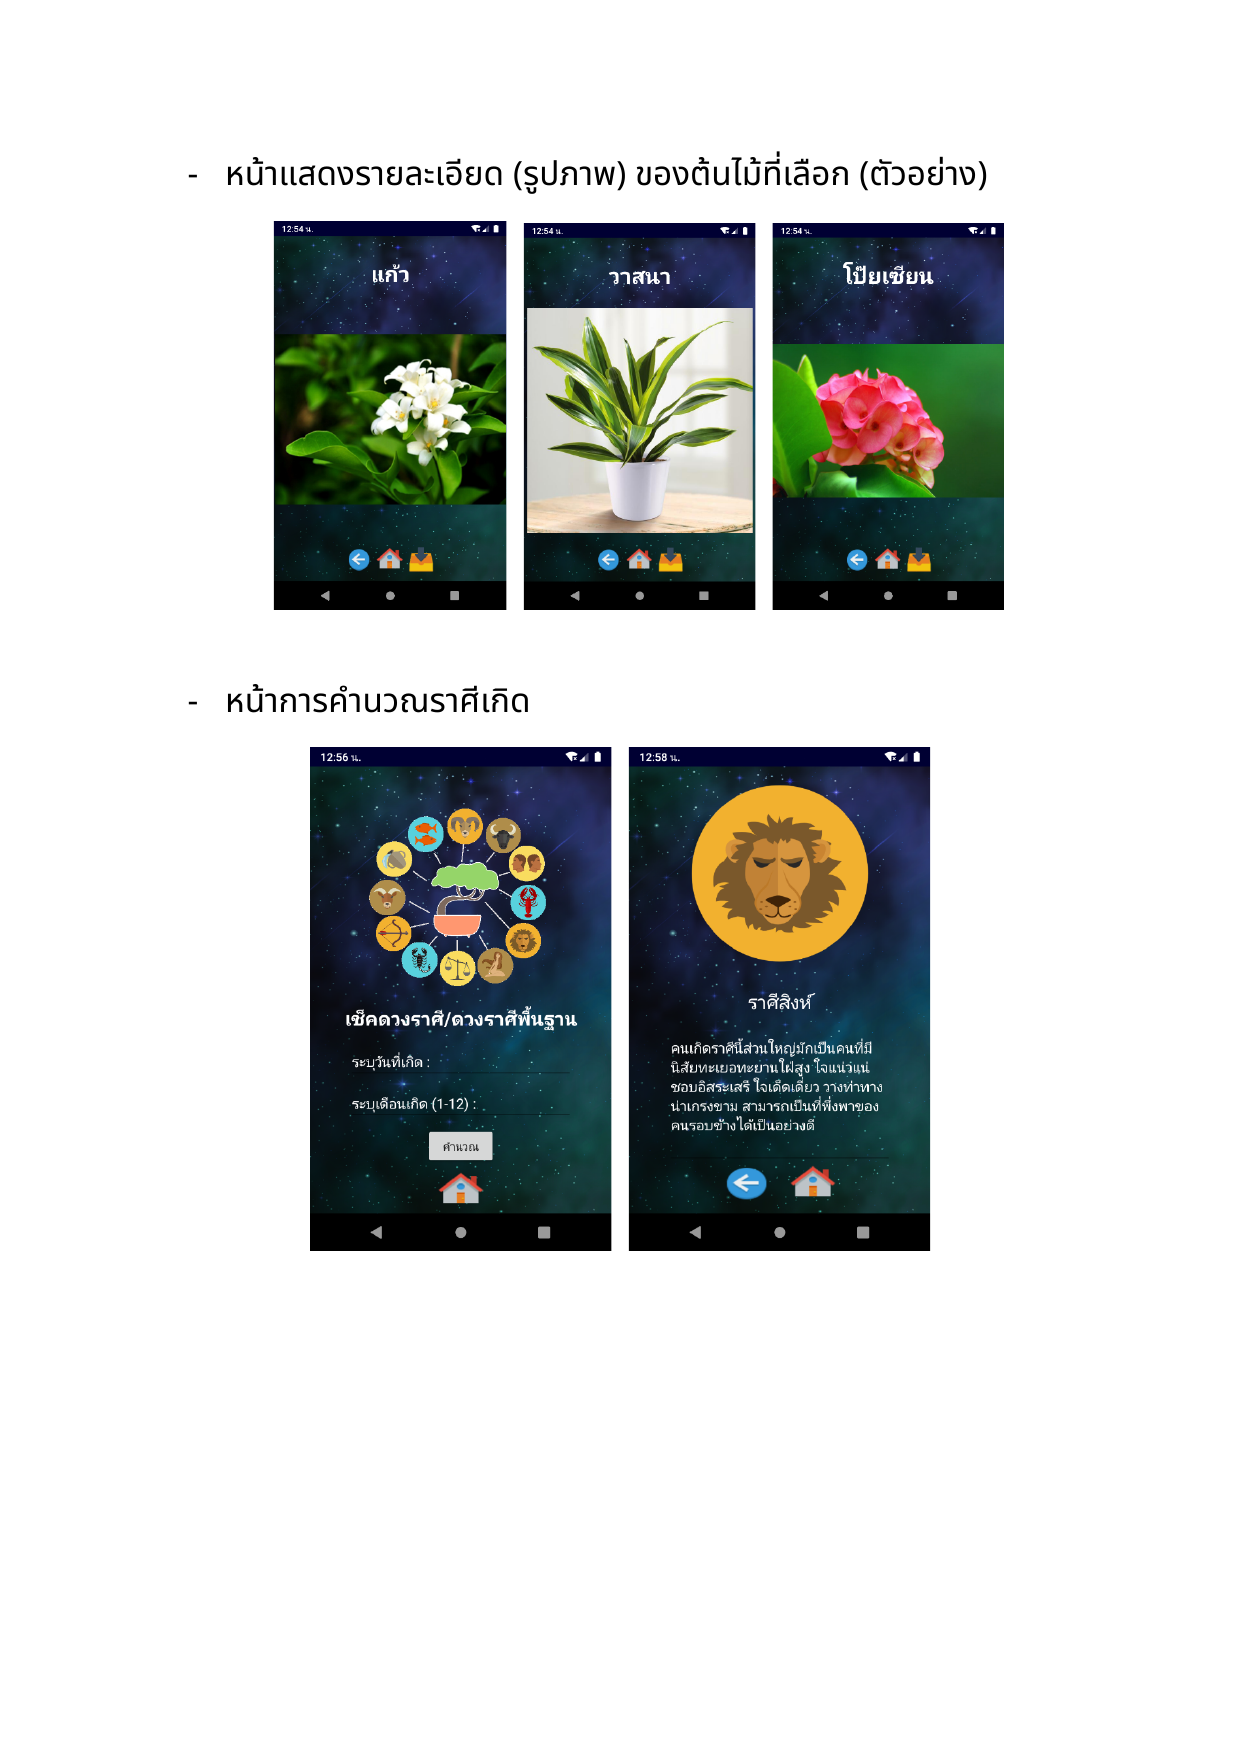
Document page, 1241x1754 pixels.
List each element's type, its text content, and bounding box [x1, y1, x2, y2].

picture [772, 223, 1004, 610]
list หน้าการคำนวณราศีเกิด [187, 676, 1090, 727]
picture [628, 747, 931, 1251]
picture [310, 747, 612, 1251]
list หน้าแสดงรายละเอียด (รูปภาพ) ของต้นไม้ที่เลือก (ตัวอย่าง) [187, 150, 1090, 201]
picture [523, 223, 756, 610]
picture [273, 221, 507, 610]
